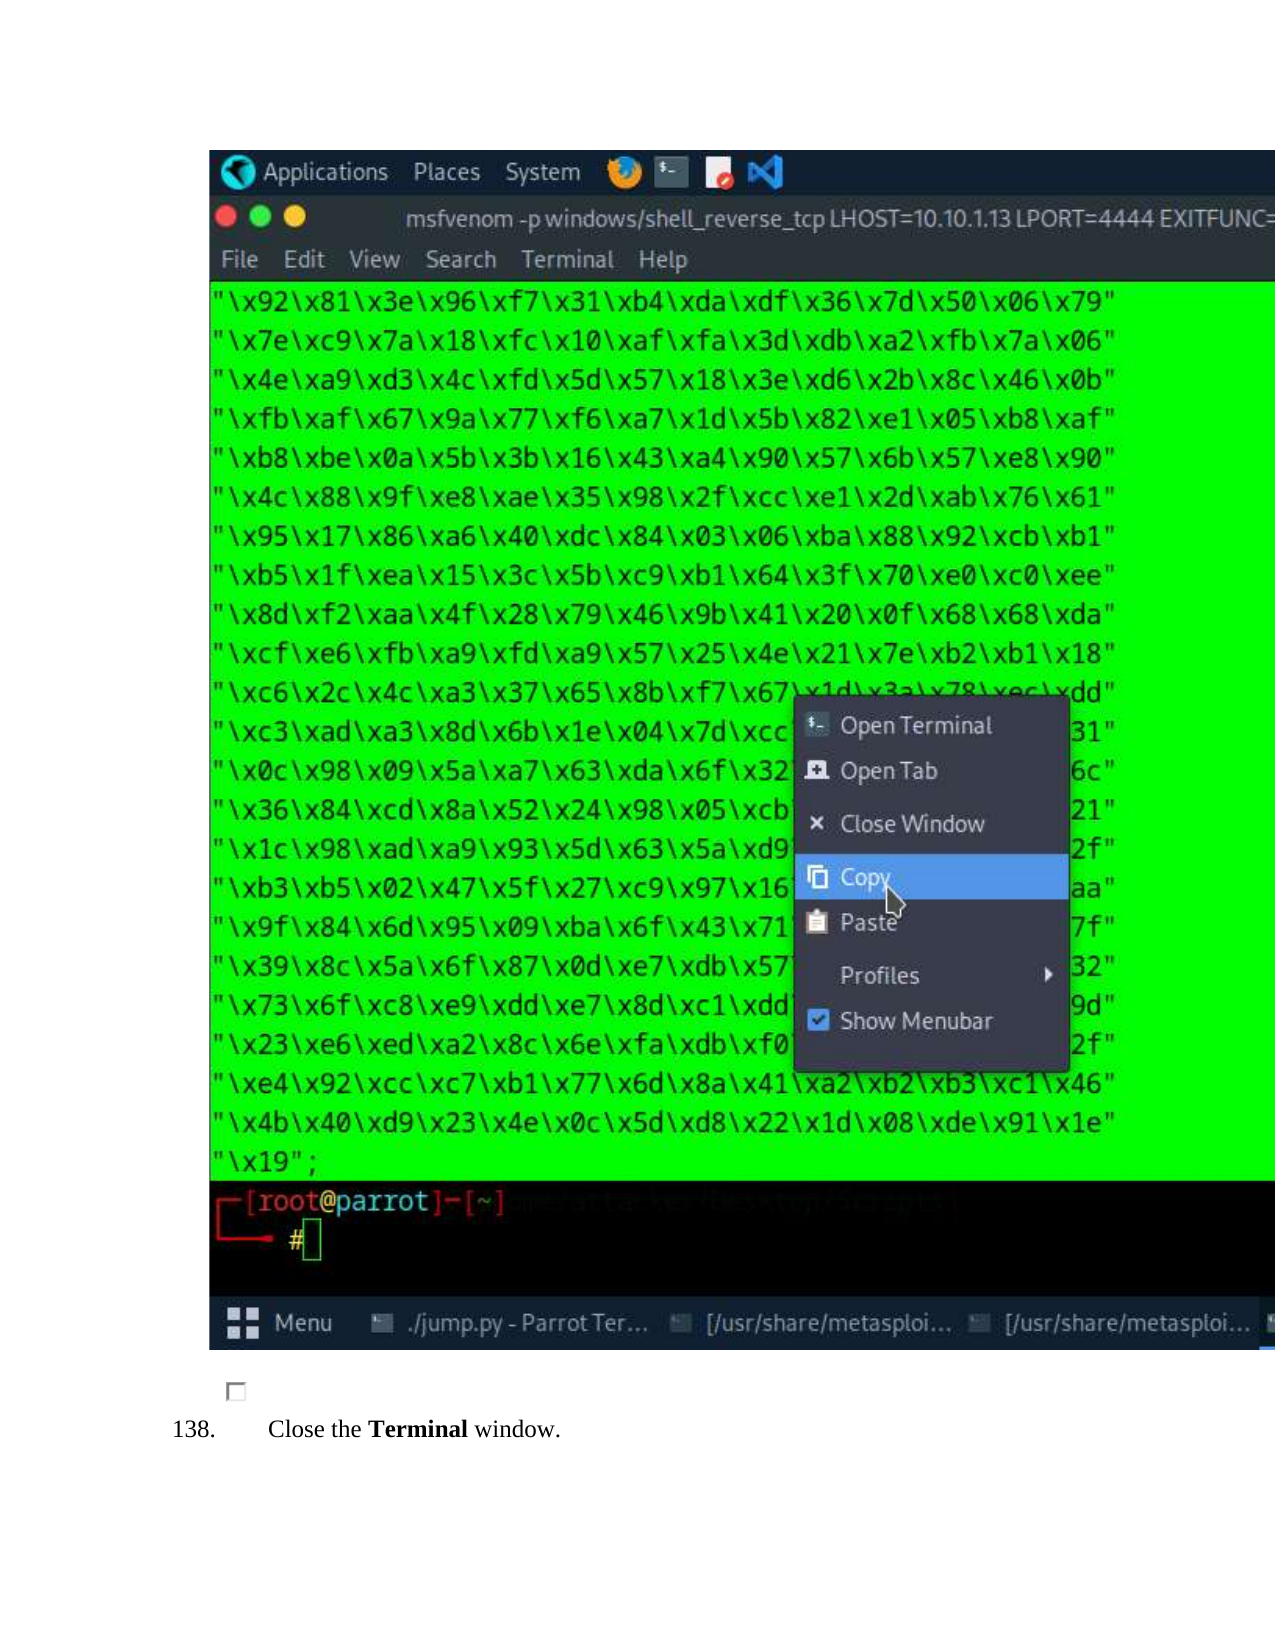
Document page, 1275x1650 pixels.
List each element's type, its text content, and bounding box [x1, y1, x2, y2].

picture [209, 150, 1275, 1350]
list Close the Terminal window. [172, 1375, 1094, 1442]
